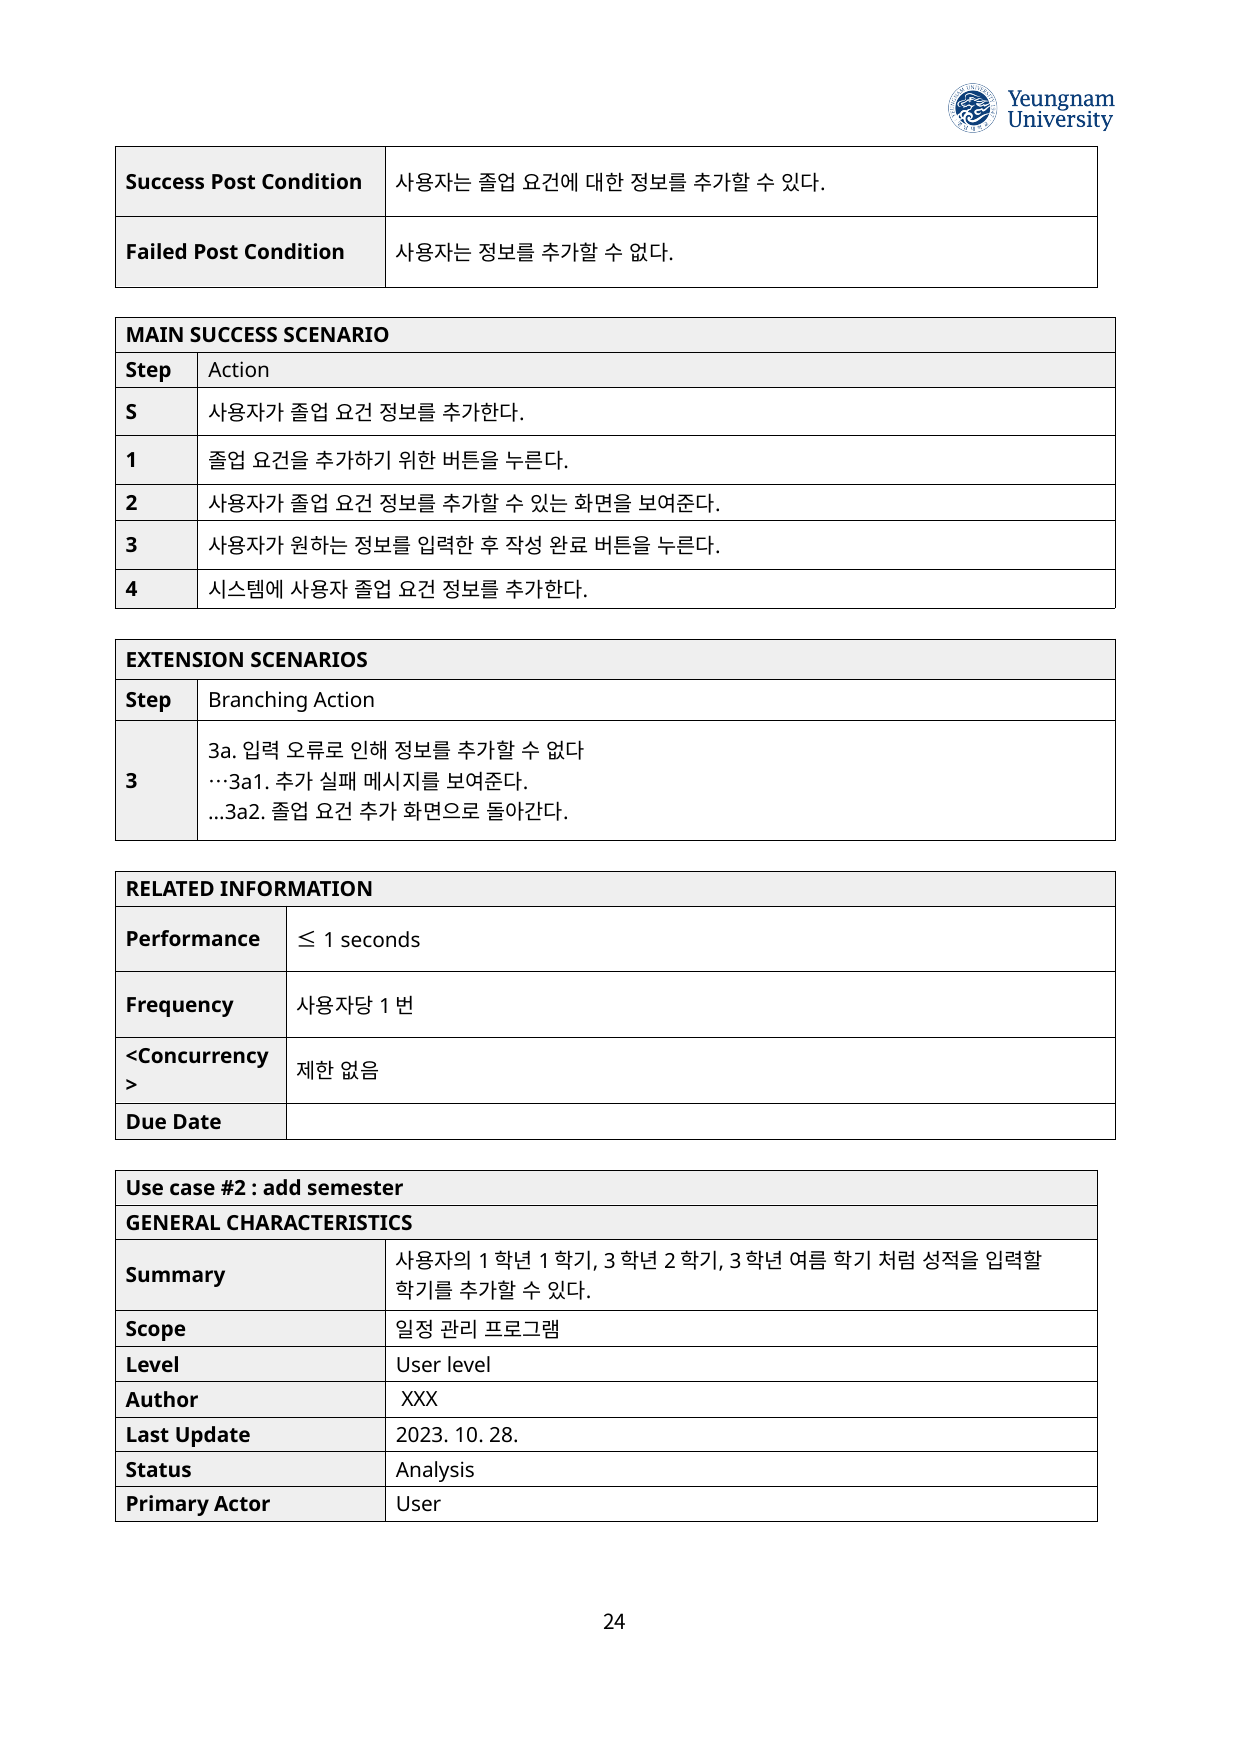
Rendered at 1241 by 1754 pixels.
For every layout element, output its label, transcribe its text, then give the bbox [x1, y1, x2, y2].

table_cell Branching Action [198, 680, 1115, 720]
table_cell 사용자가 졸업 요건 정보를 추가할 수 있는 화면을 보여준다. [198, 485, 1115, 520]
picture [948, 83, 1115, 133]
table_cell Status [116, 1452, 385, 1486]
table_header EXTENSION SCENARIOS [116, 640, 1115, 679]
table_cell 일정 관리 프로그램 [386, 1311, 1097, 1346]
table_cell 졸업 요건을 추가하기 위한 버튼을 누른다. [198, 436, 1115, 484]
table_cell 4 [116, 570, 197, 608]
table_cell ≤ 1 seconds [287, 907, 1115, 971]
table_cell Due Date [116, 1104, 286, 1139]
table_cell 시스템에 사용자 졸업 요건 정보를 추가한다. [198, 570, 1115, 608]
table_cell Analysis [386, 1452, 1097, 1486]
table_cell Step [116, 680, 197, 720]
table_cell Author [116, 1382, 385, 1416]
table_cell Action [198, 353, 1115, 387]
table_cell 사용자당 1번 [287, 972, 1115, 1037]
table_cell 3 [116, 721, 197, 840]
table_cell Scope [116, 1311, 385, 1346]
table_cell [287, 1104, 1115, 1139]
table_cell 제한 없음 [287, 1038, 1115, 1102]
table_cell Last Update [116, 1418, 385, 1451]
table_cell Summary [116, 1240, 385, 1310]
table_cell Failed Post Condition [116, 217, 385, 286]
table_cell Primary Actor [116, 1487, 385, 1521]
table_cell Success Post Condition [116, 147, 385, 216]
table_cell Level [116, 1347, 385, 1381]
table_cell User level [386, 1347, 1097, 1381]
table_cell 3 [116, 521, 197, 569]
table_cell XXX [386, 1382, 1097, 1416]
table_header Use case #2 : add semester [116, 1171, 1097, 1204]
table_cell GENERAL CHARACTERISTICS [116, 1206, 1097, 1239]
table_cell S [116, 388, 197, 435]
table_cell 사용자의 1학년 1학기, 3학년 2학기, 3학년 여름 학기 처럼 성적을 입력할 학기를 추가할 수 있다. [386, 1240, 1097, 1310]
table_cell 사용자가 원하는 정보를 입력한 후 작성 완료 버튼을 누른다. [198, 521, 1115, 569]
table_cell User [386, 1487, 1097, 1521]
table_cell <Concurrency> [116, 1038, 286, 1102]
table_header MAIN SUCCESS SCENARIO [116, 318, 1115, 352]
table_cell Performance [116, 907, 286, 971]
table_cell 사용자는 졸업 요건에 대한 정보를 추가할 수 있다. [386, 147, 1097, 216]
table_cell Frequency [116, 972, 286, 1037]
table_cell 2023. 10. 28. [386, 1418, 1097, 1451]
table_cell 3a. 입력 오류로 인해 정보를 추가할 수 없다 …3a1. 추가 실패 메시지를 보여준다. ...3a2. 졸업 요건 추가 화면으로 돌아간다. [198, 721, 1115, 840]
table_cell 1 [116, 436, 197, 484]
table_cell 사용자가 졸업 요건 정보를 추가한다. [198, 388, 1115, 435]
table_cell 2 [116, 485, 197, 520]
table_cell Step [116, 353, 197, 387]
table_cell 사용자는 정보를 추가할 수 없다. [386, 217, 1097, 286]
table_header RELATED INFORMATION [116, 872, 1115, 906]
